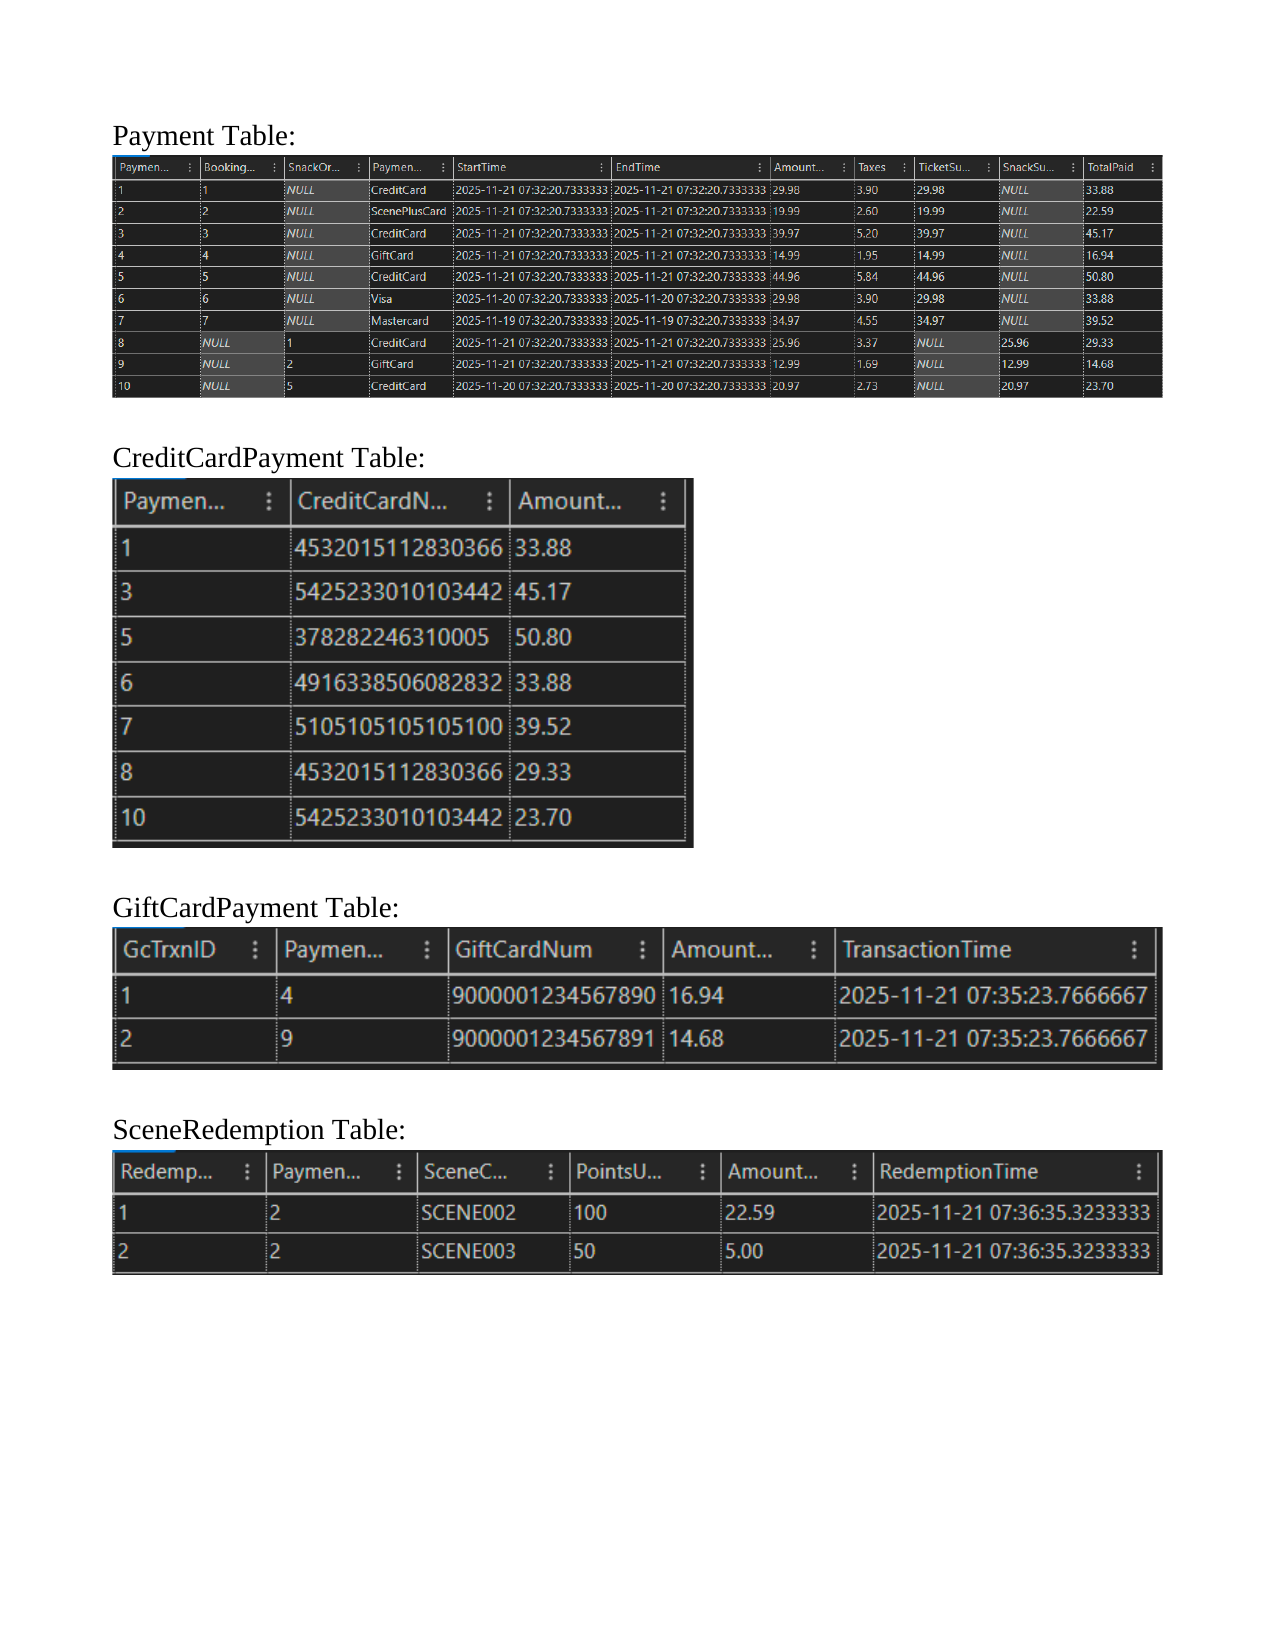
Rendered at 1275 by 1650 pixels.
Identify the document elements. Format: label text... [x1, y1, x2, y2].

text CreditCardPayment Table: [112, 440, 1163, 474]
text Payment Table: [112, 118, 1163, 155]
picture [112, 478, 694, 848]
picture [112, 927, 1163, 1070]
text GiftCardPayment Table: [112, 890, 1163, 927]
text SceneRedemption Table: [112, 1112, 1163, 1146]
picture [112, 155, 1163, 398]
picture [112, 1150, 1163, 1275]
